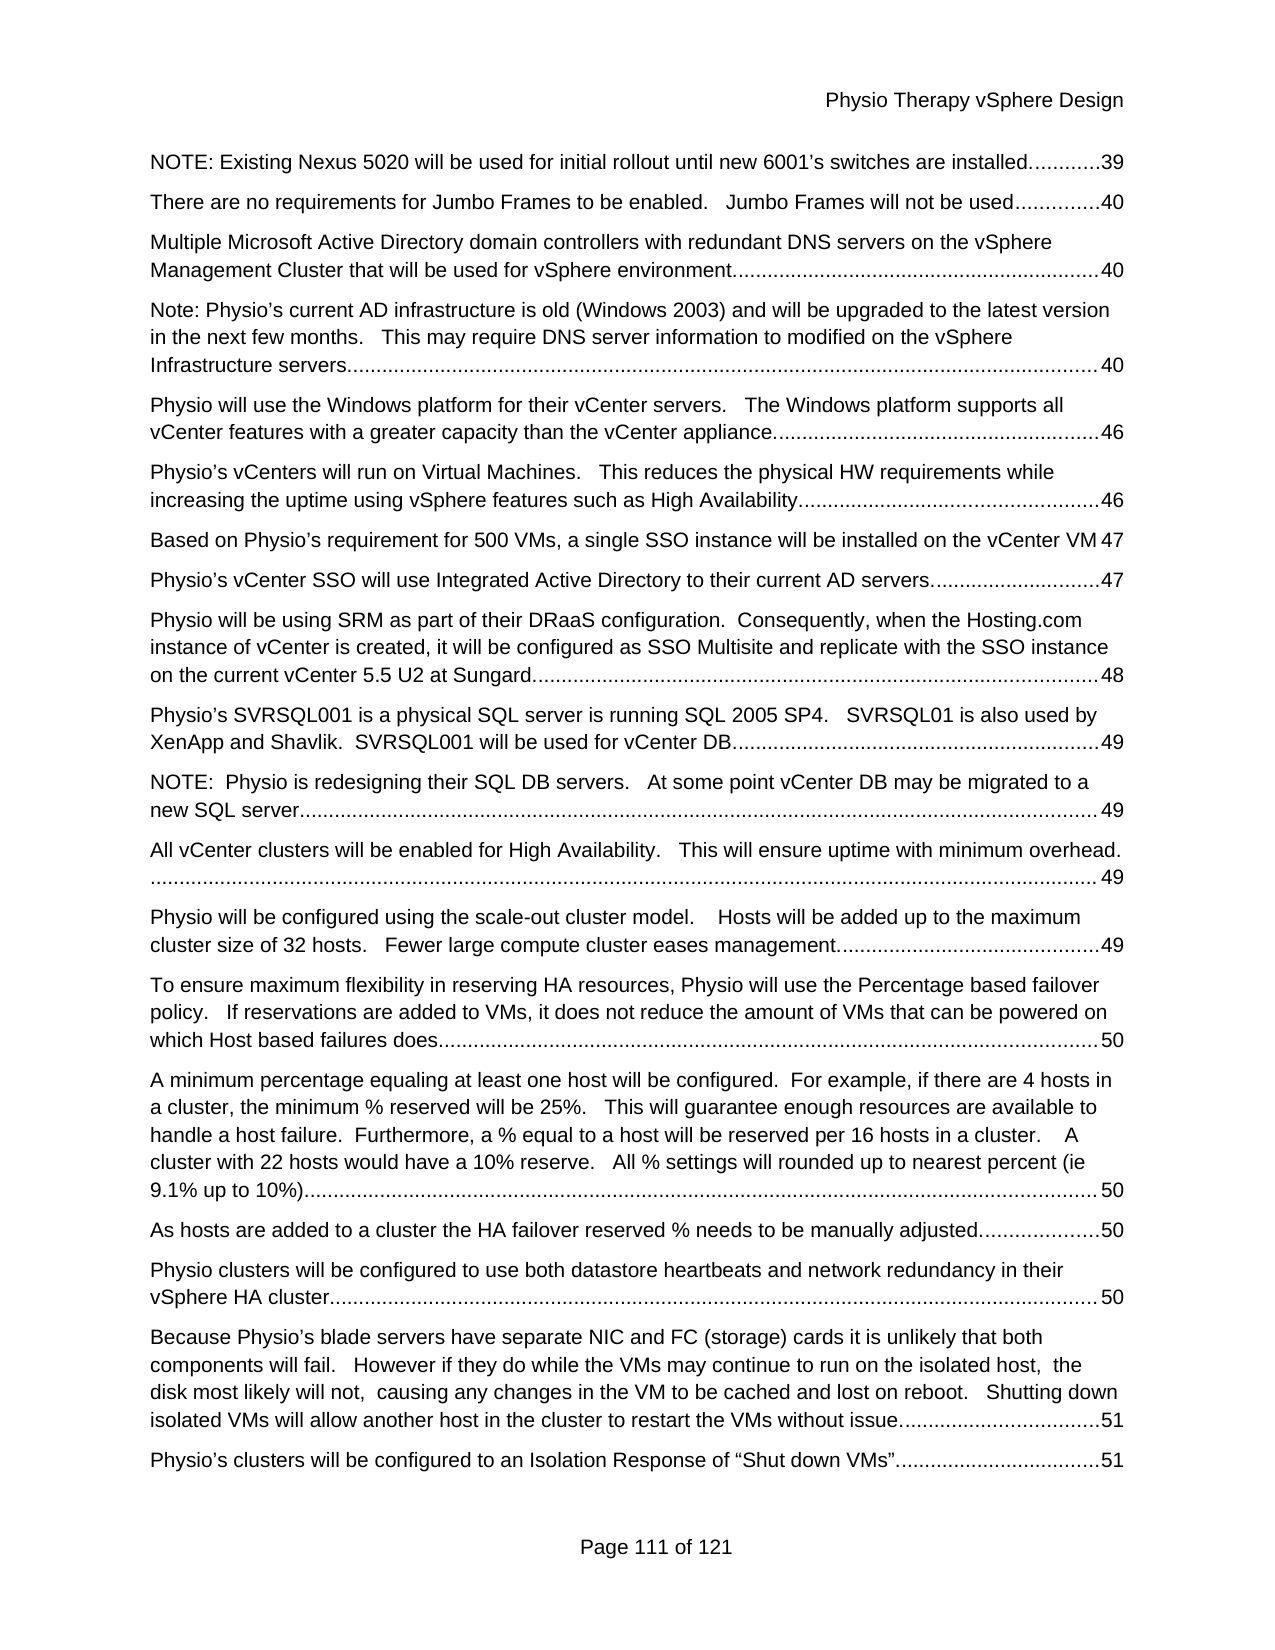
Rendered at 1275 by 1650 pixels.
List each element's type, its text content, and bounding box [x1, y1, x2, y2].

text NOTE: Existing Nexus 5020 will be used for initial rollout until new 6001’s switches are installed. 39 [150, 150, 1125, 174]
text Physio’s vCenters will run on Virtual Machines. This reduces the physical HW requirements while increasing the uptime using vSphere features such as High Availability. 46 [150, 460, 1125, 511]
text Physio’s clusters will be configured to an Isolation Response of “Shut down VMs”. 51 [150, 1447, 1125, 1471]
text Physio will be using SRM as part of their DRaaS configuration. Consequently, when the Hosting.com instance of vCenter is created, it will be configured as SSO Multisite and replicate with the SSO instance on the current vCenter 5.5 U2 at Sungard. 48 [150, 607, 1125, 686]
text Multiple Microsoft Active Directory domain controllers with redundant DNS servers on the vSphere Management Cluster that will be used for vSphere environment. 40 [150, 230, 1125, 281]
text Based on Physio’s requirement for 500 VMs, a single SSO instance will be installed on the vCenter VM 47 [150, 527, 1125, 551]
text There are no requirements for Jumbo Frames to be enabled. Jumbo Frames will not be used 40 [150, 190, 1125, 214]
text As hosts are added to a cluster the HA failover reserved % needs to be manually adjusted. 50 [150, 1217, 1125, 1241]
text To ensure maximum flexibility in reserving HA resources, Physio will use the Percentage based failover policy. If reservations are added to VMs, it does not reduce the amount of VMs that can be powered on which Host based failures does. 50 [150, 972, 1125, 1051]
text Physio will use the Windows platform for their vCenter servers. The Windows platform supports all vCenter features with a greater capacity than the vCenter appliance. 46 [150, 392, 1125, 444]
text Physio’s vCenter SSO will use Integrated Active Directory to their current AD servers. 47 [150, 567, 1125, 591]
text NOTE: Physio is redesigning their SQL DB servers. At some point vCenter DB may be migrated to a new SQL server. 49 [150, 770, 1125, 821]
text Physio will be configured using the scale-out cluster model. Hosts will be added up to the maximum cluster size of 32 hosts. Fewer large compute cluster eases management. 49 [150, 905, 1125, 956]
text Because Physio’s blade servers have separate NIC and FC (storage) cards it is unlikely that both components will fail. However if they do while the VMs may continue to run on the isolated host, the disk most likely will not, causing any changes in the VM to be cached and lost on reboot. Shutting down isolated VMs will allow another host in the cluster to restart the VMs without issue. 51 [150, 1325, 1125, 1431]
text Physio clusters will be configured to use both datastore heartbeats and network redundancy in their vSphere HA cluster. 50 [150, 1257, 1125, 1309]
text A minimum percentage equaling at least one host will be configured. For example, if there are 4 hosts in a cluster, the minimum % reserved will be 25%. This will guarantee enough resources are available to handle a host failure. Furthermore, a % equal to a host will be reserved per 16 hosts in a cluster. A cluster with 22 hosts would have a 10% reserve. All % settings will rounded up to nearest percent (ie 9.1% up to 10%). 50 [150, 1067, 1125, 1201]
text All vCenter clusters will be enabled for High Availability. This will ensure uptime with minimum overhead. 49 [150, 837, 1125, 889]
text Physio’s SVRSQL001 is a physical SQL server is running SQL 2005 SP4. SVRSQL01 is also used by XenApp and Shavlik. SVRSQL001 will be used for vCenter DB. 49 [150, 702, 1125, 754]
text Note: Physio’s current AD infrastructure is old (Windows 2003) and will be upgraded to the latest version in the next few months. This may require DNS server information to modified on the vSphere Infrastructure servers. 40 [150, 297, 1125, 376]
